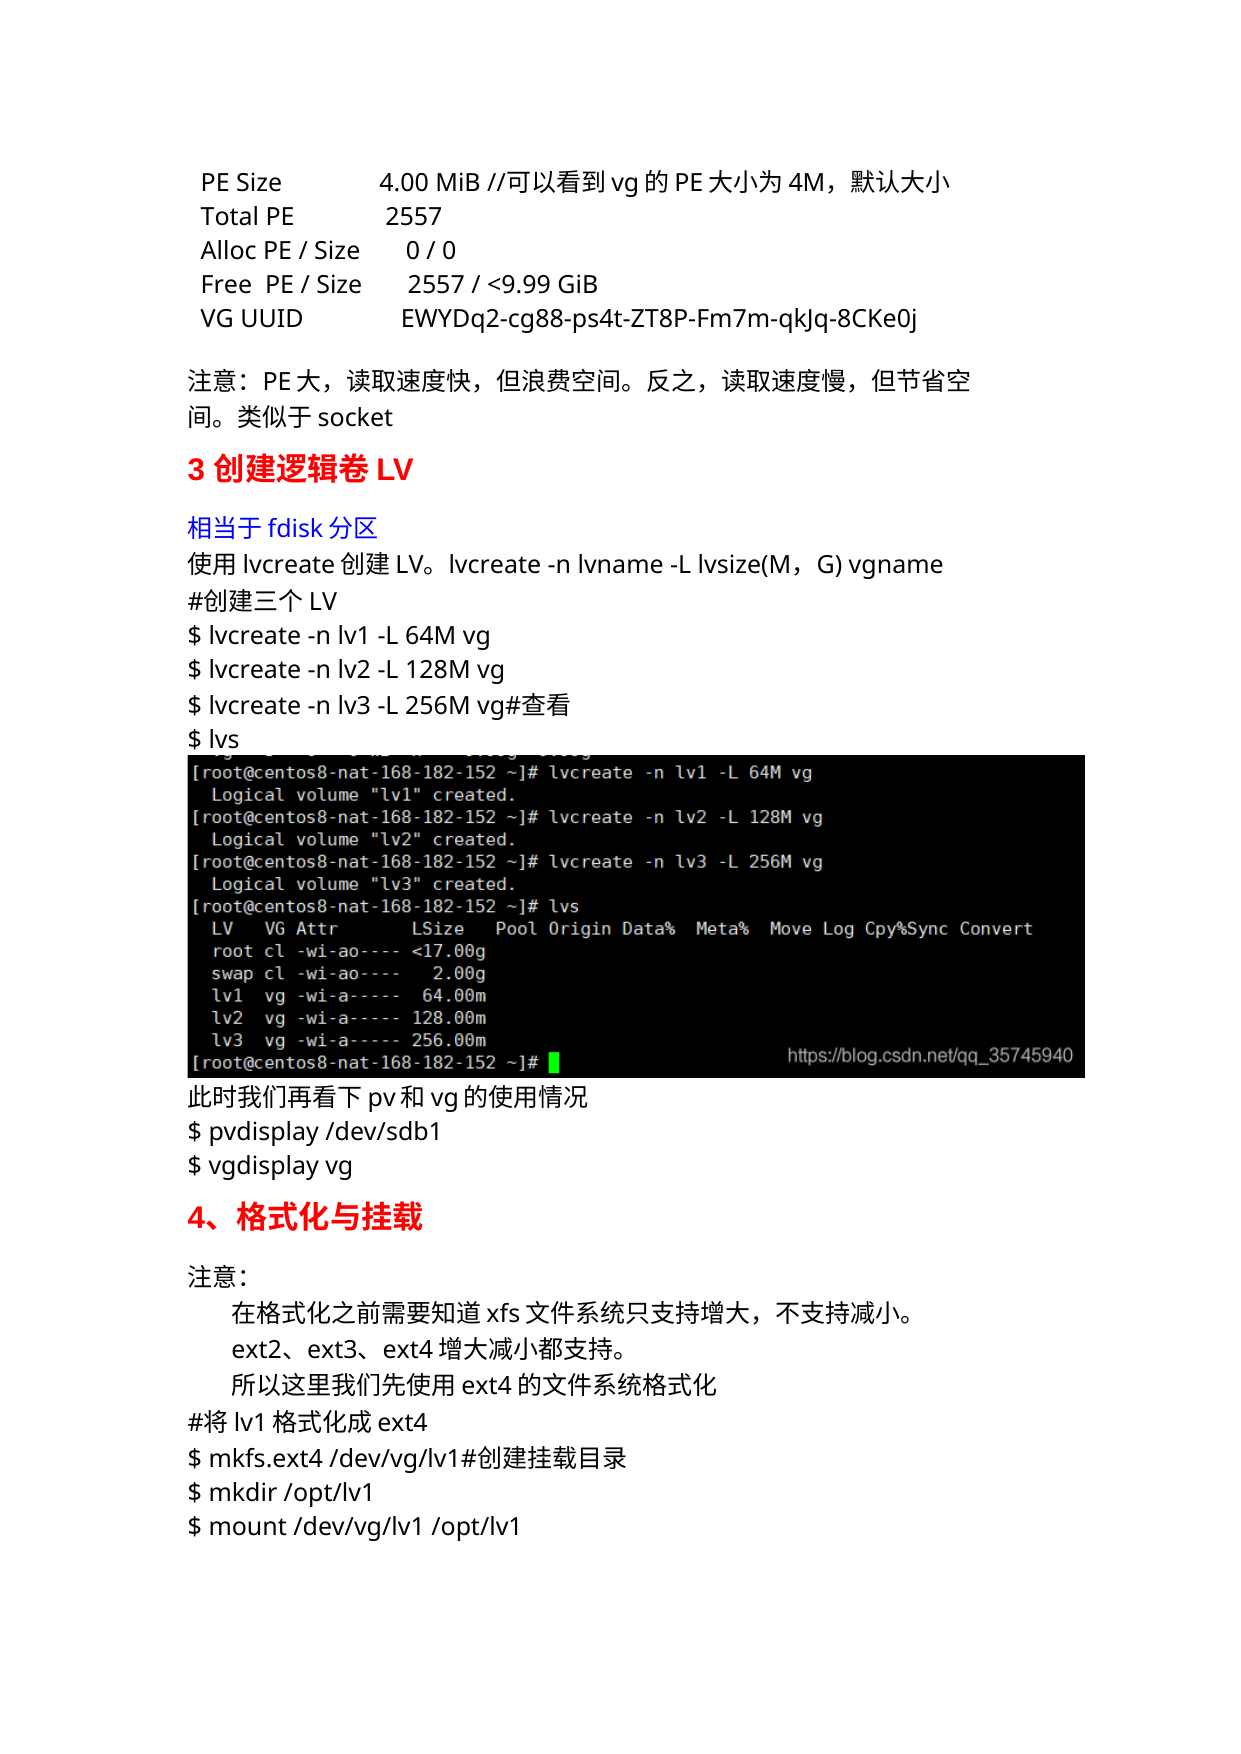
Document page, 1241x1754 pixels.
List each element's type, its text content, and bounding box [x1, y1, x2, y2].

text Alloc PE / Size 0 / 0 [187, 232, 978, 266]
text 4、格式化与挂载 [187, 1192, 1053, 1238]
text 注意： [187, 1257, 978, 1293]
text PE Size 4.00 MiB //可以看到vg的PE大小为4M，默认大小 [187, 162, 978, 198]
text 3 创建逻辑卷LV [187, 444, 1053, 489]
text $ pvdisplay /dev/sdb1 [187, 1114, 978, 1148]
picture [187, 755, 1085, 1078]
text 此时我们再看下pv和vg的使用情况 [187, 1078, 978, 1114]
text $ lvcreate -n lv2 -L 128M vg [187, 651, 978, 686]
text $ vgdisplay vg [187, 1148, 978, 1182]
text $ mount /dev/vg/lv1 /opt/lv1 [187, 1508, 978, 1543]
text $ mkfs.ext4 /dev/vg/lv1#创建挂载目录 [187, 1438, 978, 1474]
text $ lvs [187, 722, 978, 755]
text Total PE 2557 [187, 198, 978, 232]
text 使用lvcreate创建LV。lvcreate -n lvname -L lvsize(M，G) vgname [187, 545, 978, 581]
text #创建三个LV [187, 581, 978, 617]
text VG UUID EWYDq2-cg88-ps4t-ZT8P-Fm7m-qkJq-8CKe0j [187, 300, 978, 334]
text #将lv1格式化成ext4 [187, 1402, 978, 1438]
text 注意：PE大，读取速度快，但浪费空间。反之，读取速度慢，但节省空间。类似于socket [187, 361, 978, 434]
text $ lvcreate -n lv1 -L 64M vg [187, 617, 978, 651]
text 在格式化之前需要知道xfs文件系统只支持增大，不支持减小。 [231, 1293, 978, 1329]
text 相当于fdisk分区 [187, 509, 978, 545]
text $ lvcreate -n lv3 -L 256M vg#查看 [187, 686, 978, 722]
text 所以这里我们先使用ext4的文件系统格式化 [231, 1366, 978, 1402]
text Free PE / Size 2557 / <9.99 GiB [187, 266, 978, 300]
text $ mkdir /opt/lv1 [187, 1474, 978, 1508]
text ext2、ext3、ext4增大减小都支持。 [231, 1329, 978, 1366]
